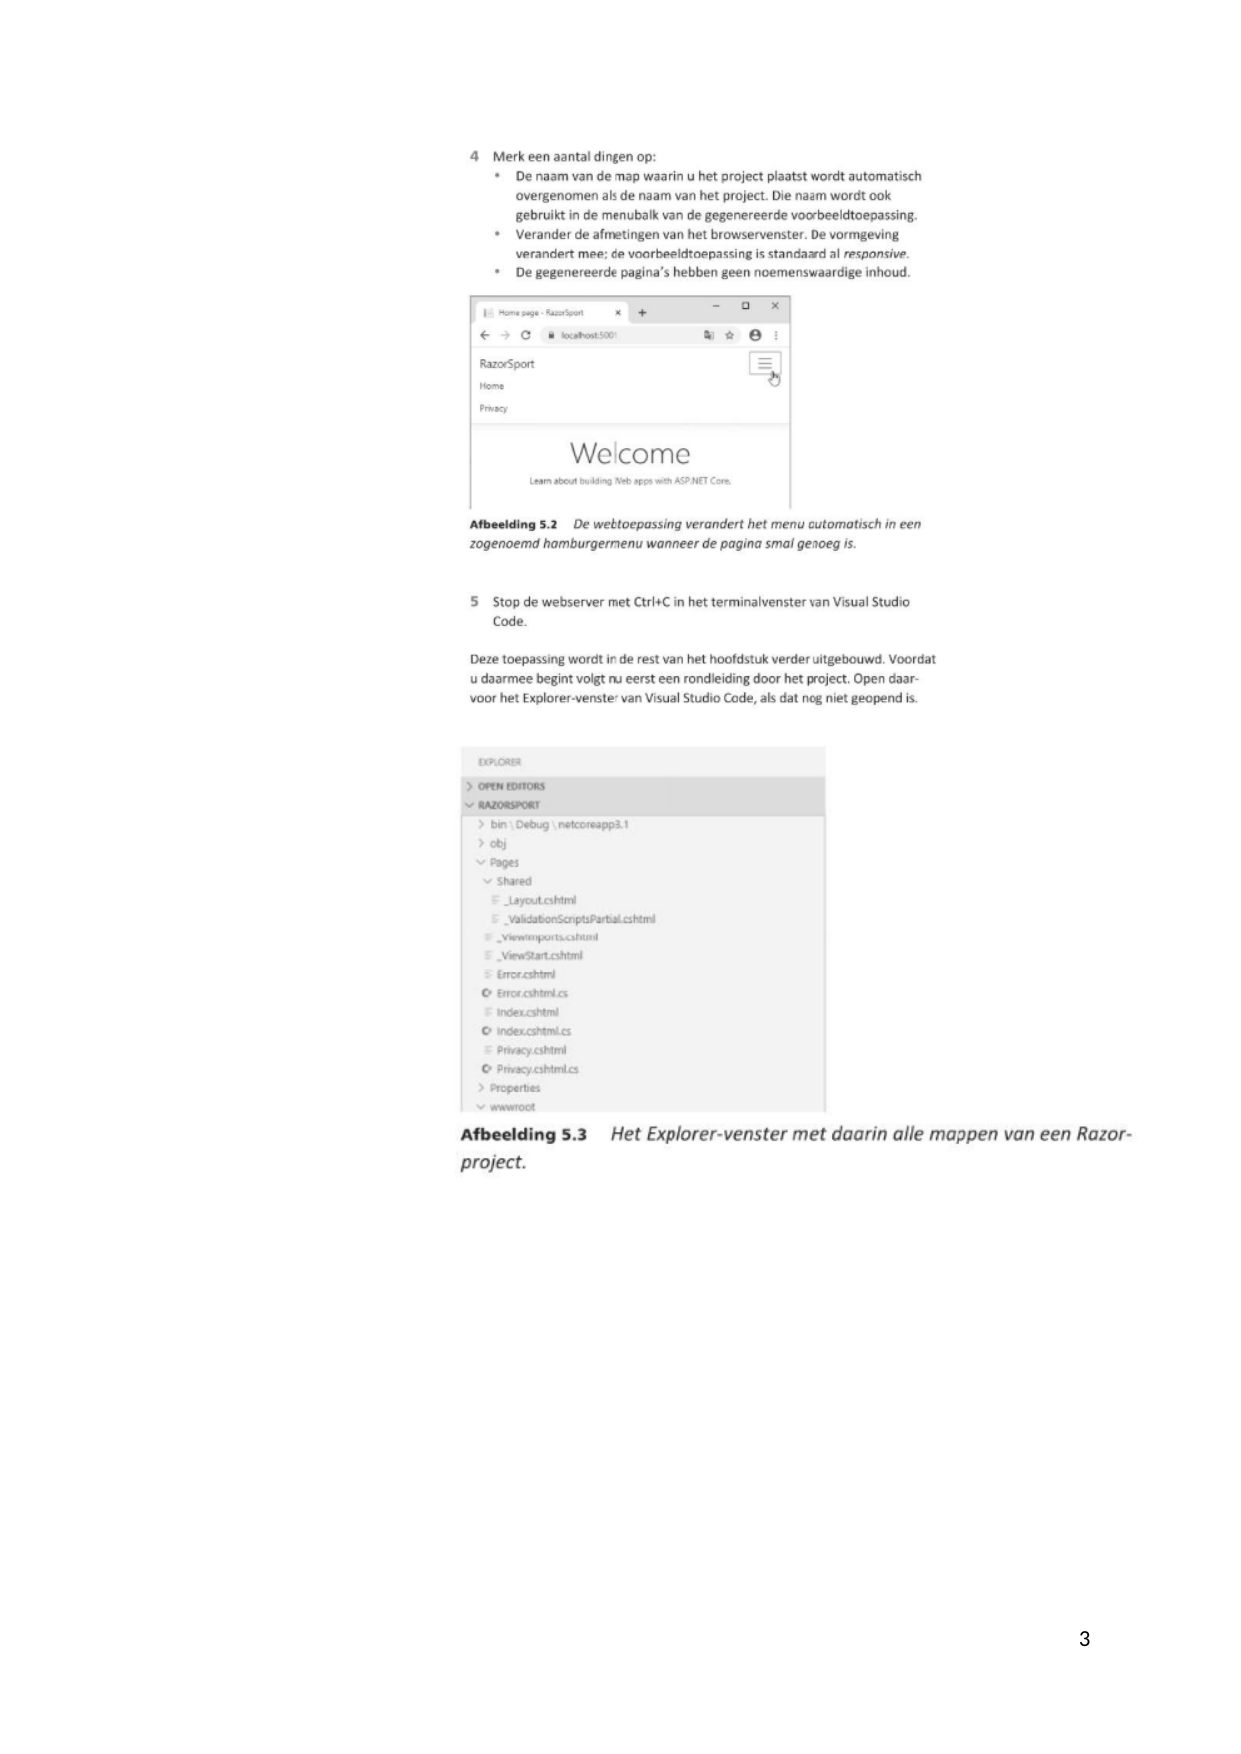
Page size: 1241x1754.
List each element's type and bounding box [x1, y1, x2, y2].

picture [225, 150, 992, 715]
picture [300, 733, 1184, 1183]
